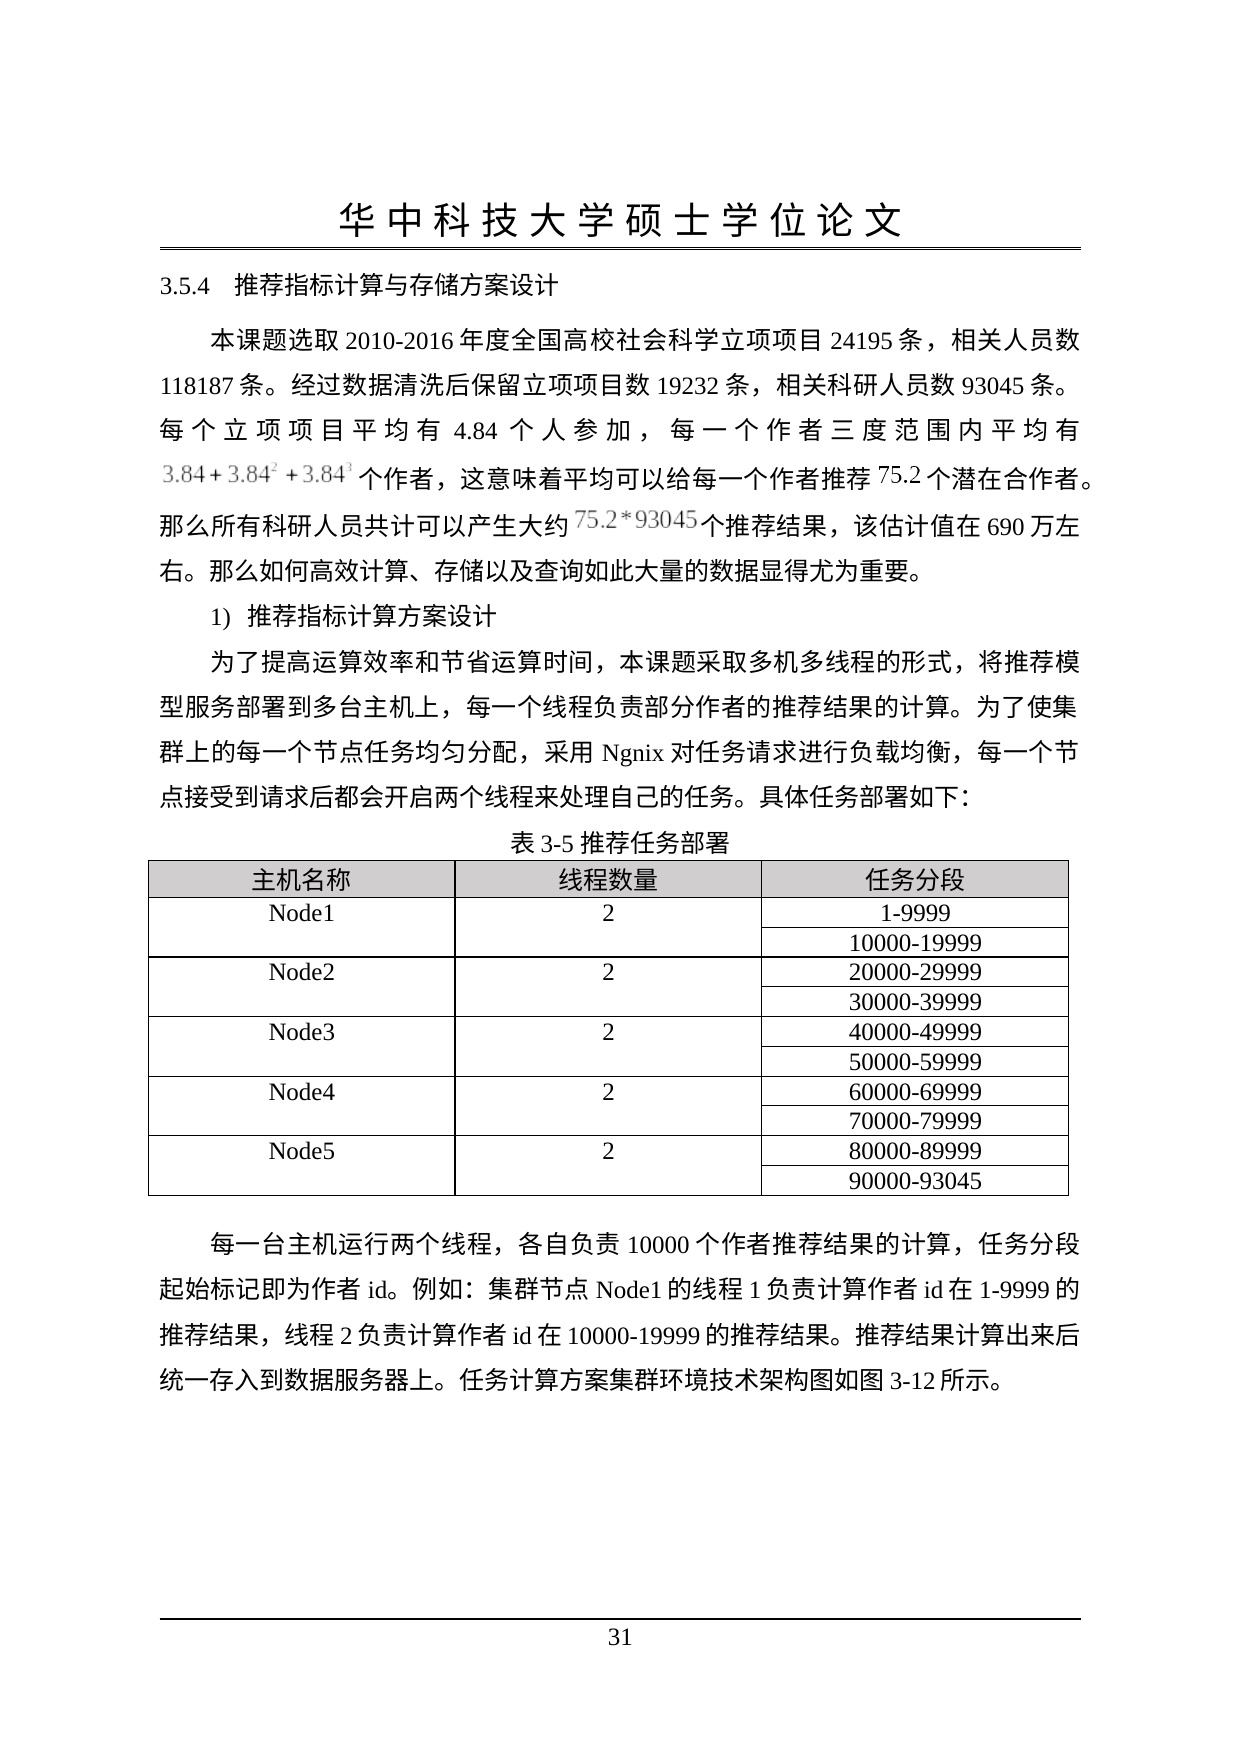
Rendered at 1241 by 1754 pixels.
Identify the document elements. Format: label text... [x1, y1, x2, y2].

table_cell 40000-49999 [762, 1017, 1068, 1046]
table_cell 2 [456, 1077, 761, 1135]
table_cell Node2 [149, 958, 454, 1016]
table_cell Node1 [149, 898, 454, 956]
table_cell 10000-19999 [762, 928, 1068, 956]
text 表3-5 推荐任务部署 [159, 823, 1081, 859]
table_cell 2 [456, 1136, 761, 1195]
table_cell 1-9999 [762, 898, 1068, 927]
table_cell Node3 [149, 1017, 454, 1076]
table_header 任务分段 [762, 861, 1068, 897]
text 为了提高运算效率和节省运算时间，本课题采取多机多线程的形式，将推荐模型服务部署到多台主机上，每一个线程负责部分作者的推荐结果的计算。为了使集群上的每一个节点任务均匀分配，采用Ngnix对任务请求进行负载均衡，每一个节点接受到请求后都会开启两个线程来处理自己的任务。具体任务部署如下： [159, 642, 1081, 814]
table_header 主机名称 [149, 861, 454, 897]
table_cell 60000-69999 [762, 1077, 1068, 1105]
table_cell 50000-59999 [762, 1047, 1068, 1076]
table_cell Node5 [149, 1136, 454, 1195]
list 推荐指标计算方案设计 [210, 597, 1081, 633]
table_cell 70000-79999 [762, 1106, 1068, 1135]
subtitle 推荐指标计算与存储方案设计 [159, 266, 1081, 302]
table_cell 2 [456, 958, 761, 1016]
table_cell 20000-29999 [762, 958, 1068, 986]
text 每一台主机运行两个线程，各自负责10000个作者推荐结果的计算，任务分段起始标记即为作者id。例如：集群节点Node1的线程1负责计算作者id在1-9999的推荐结果，线程2负责计算作者id在10000-19999的推荐结果。推荐结果计算出来后统一存入到数据服务器上。任务计算方案集群环境技术架构图如图3-12所示。 [159, 1224, 1081, 1397]
table_cell 2 [456, 898, 761, 956]
table_cell 2 [456, 1017, 761, 1076]
table_cell 80000-89999 [762, 1136, 1068, 1165]
table_cell 90000-93045 [762, 1166, 1068, 1195]
table_cell 30000-39999 [762, 987, 1068, 1016]
table_header 线程数量 [456, 861, 761, 897]
text 本课题选取2010-2016年度全国高校社会科学立项项目24195条，相关人员数118187条。经过数据清洗后保留立项项目数19232条，相关科研人员数93045条。每个立项项目平均有4.84个人参加，每一个作者三度范围内平均有个作者，这意味着平均可以给每一个作者推荐个潜在合作者。那么所有科研人员共计可以产生大约个推荐结果，该估计值在690万左右。那么如何高效计算、存储以及查询如此大量的数据显得尤为重要。 [159, 320, 1081, 588]
table_cell Node4 [149, 1077, 454, 1135]
